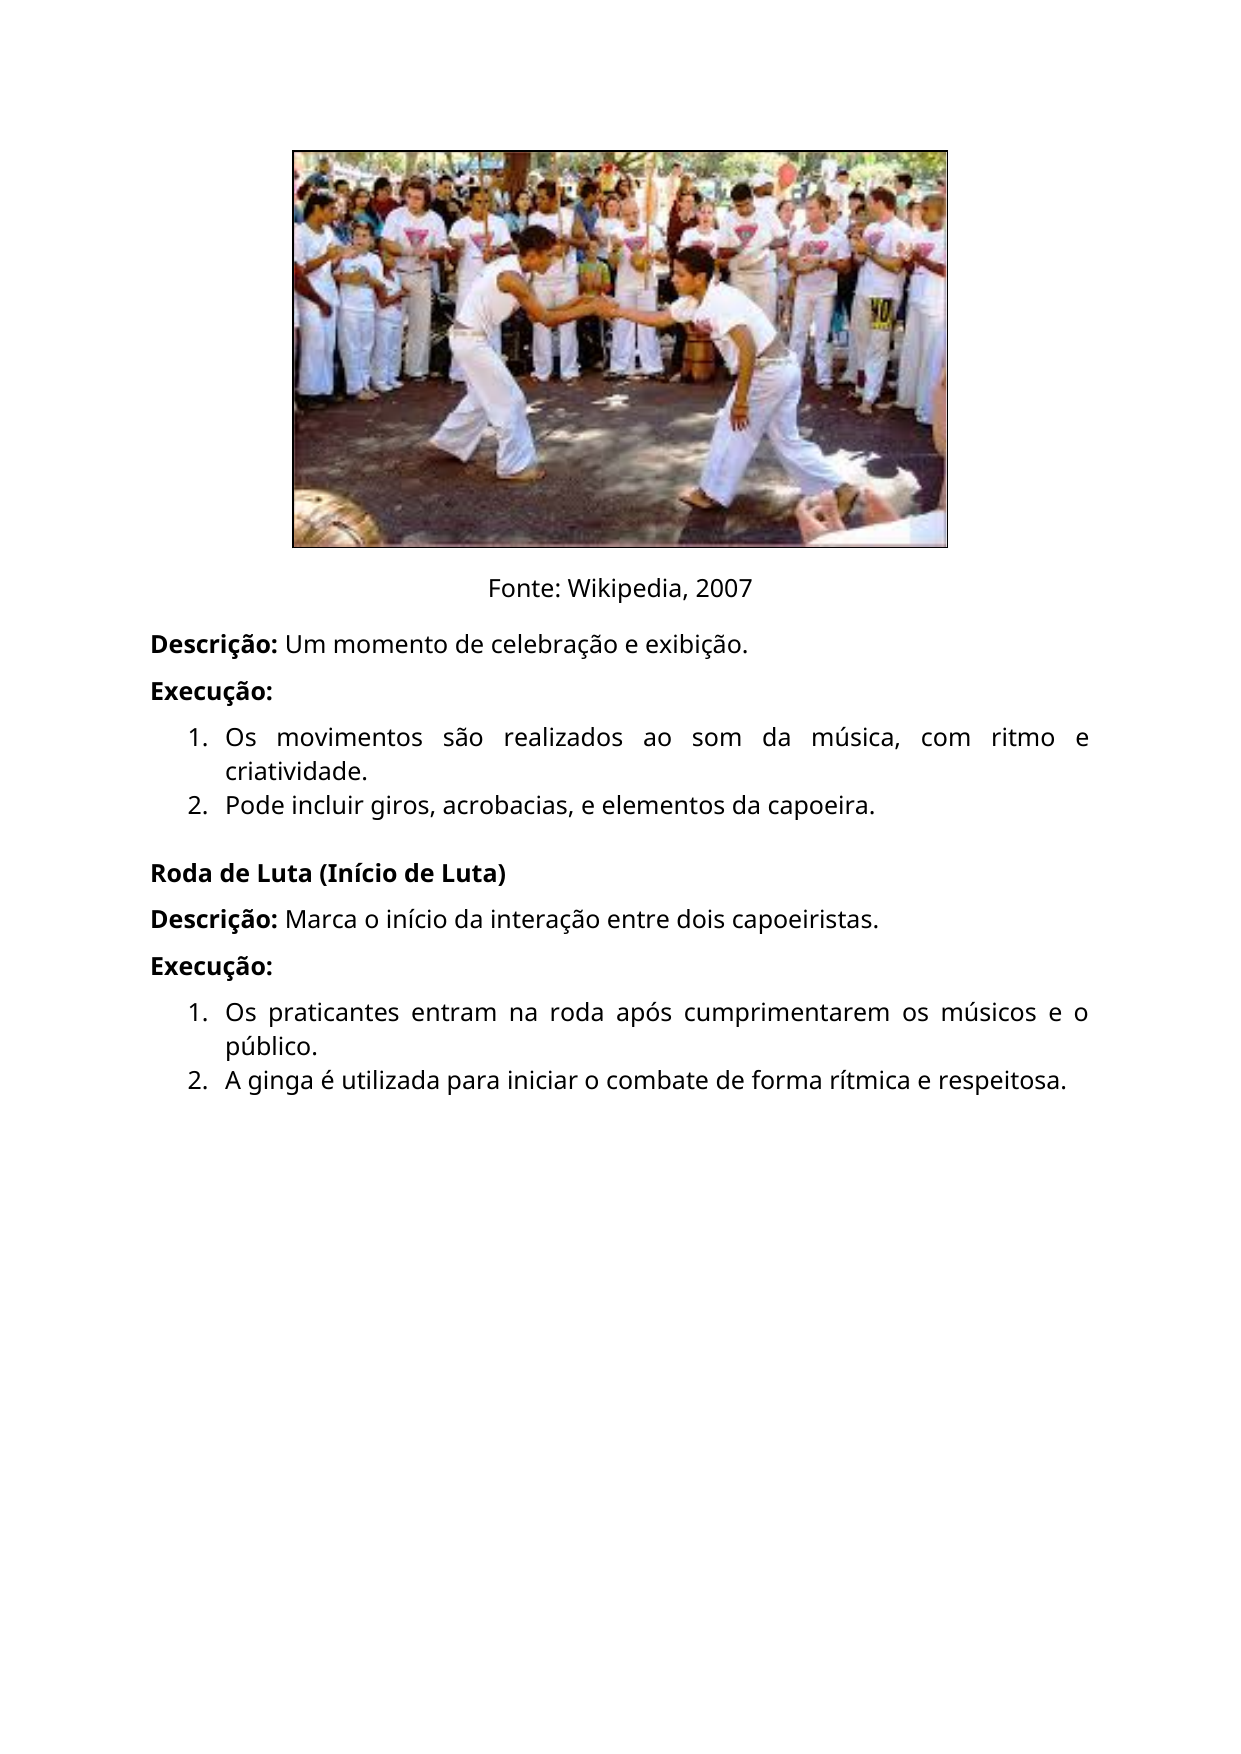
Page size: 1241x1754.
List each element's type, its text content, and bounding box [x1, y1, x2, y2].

text Execução: [150, 673, 1090, 707]
list Os movimentos são realizados ao som da música, com ritmo e criatividade. [187, 720, 1090, 788]
text Fonte: Wikipedia, 2007 [150, 571, 1090, 604]
subtitle Roda de Luta (Início de Luta) [150, 855, 1090, 889]
text Execução: [150, 948, 1090, 982]
list A ginga é utilizada para iniciar o combate de forma rítmica e respeitosa. [187, 1063, 1090, 1097]
list Pode incluir giros, acrobacias, e elementos da capoeira. [187, 788, 1090, 822]
text Descrição: Marca o início da interação entre dois capoeiristas. [150, 902, 1090, 936]
text Descrição: Um momento de celebração e exibição. [150, 627, 1090, 661]
list Os praticantes entram na roda após cumprimentarem os músicos e o público. [187, 995, 1090, 1063]
